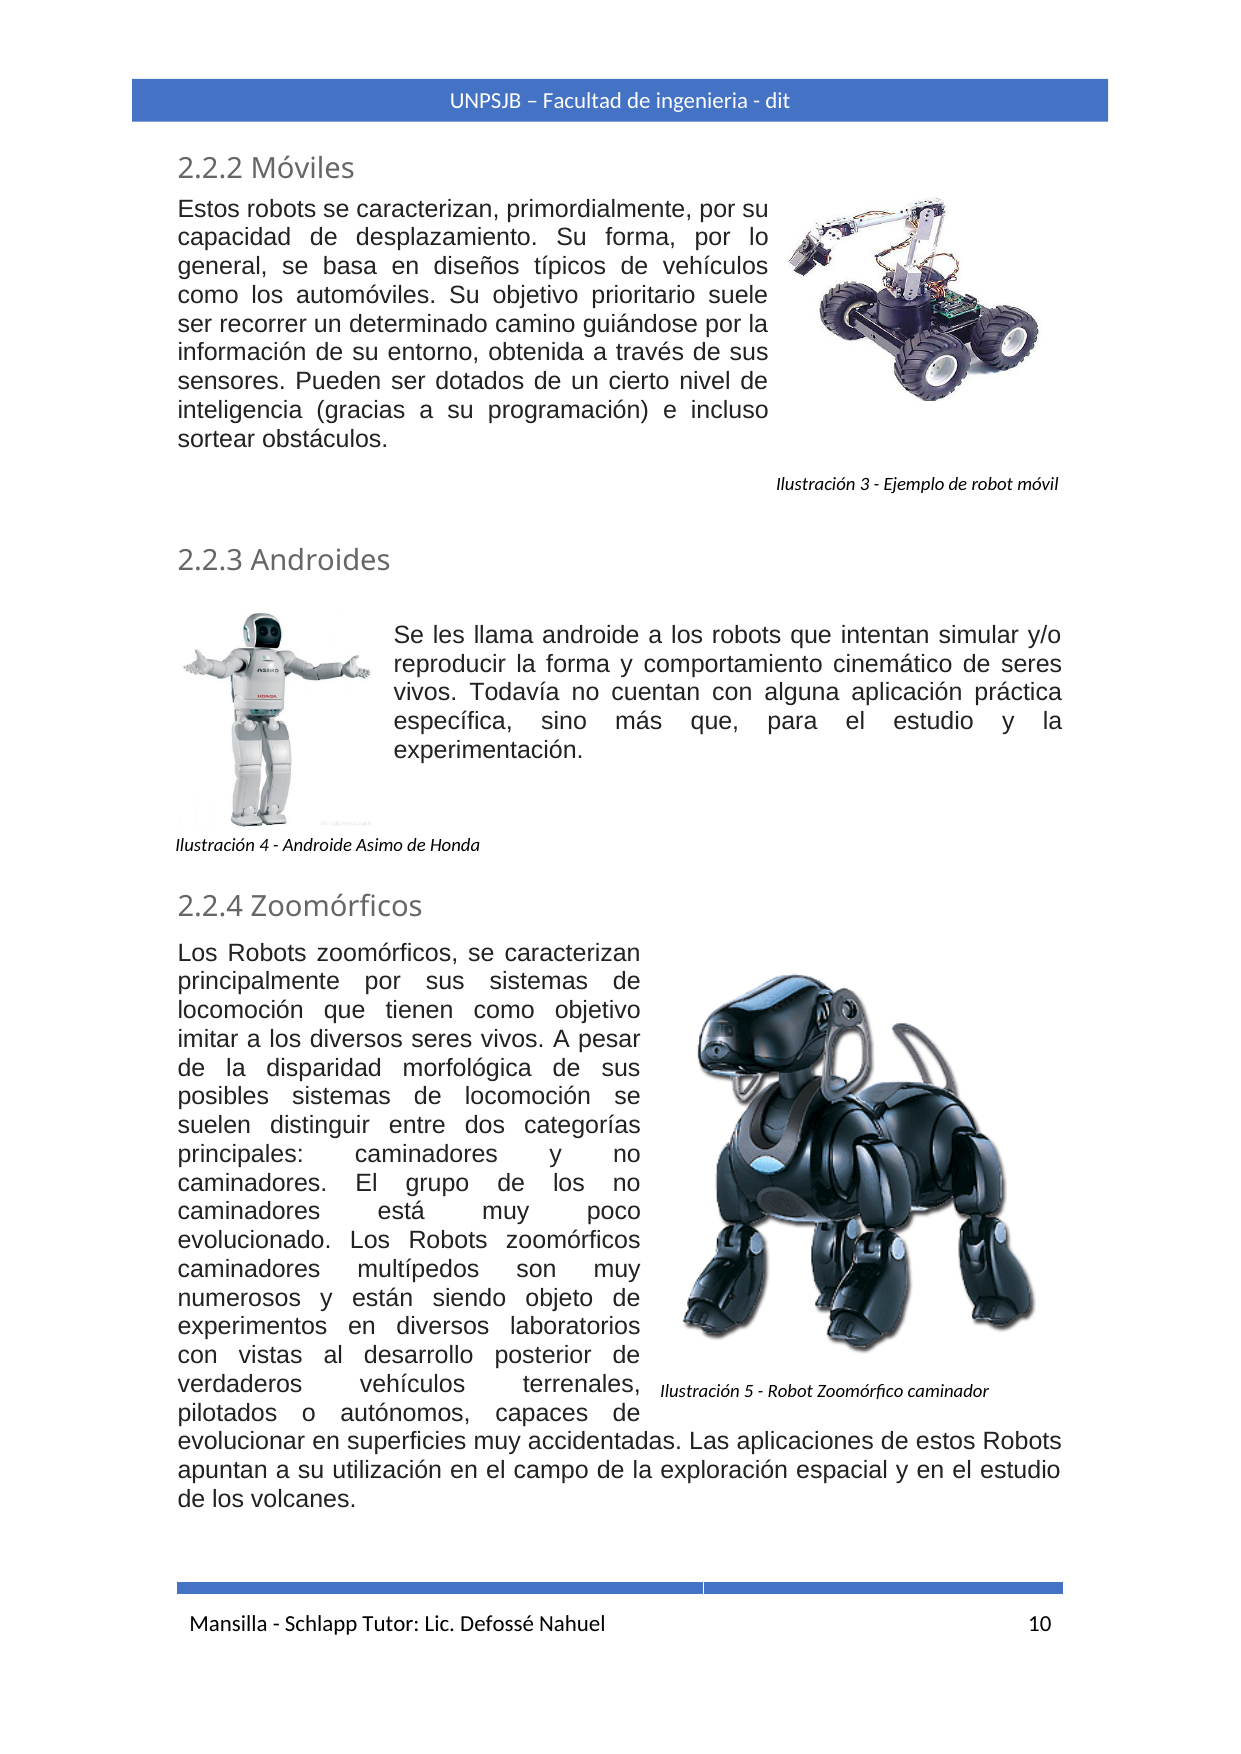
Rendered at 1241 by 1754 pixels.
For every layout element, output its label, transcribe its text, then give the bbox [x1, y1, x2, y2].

text Estos robots se caracterizan, primordialmente, por su capacidad de desplazamiento. Su forma, por lo general, se basa en diseños típicos de vehículos como los automóviles. Su objetivo prioritario suele ser recorrer un determinado camino guiándose por la información de su entorno, obtenida a través de sus sensores. Pueden ser dotados de un cierto nivel de inteligencia (gracias a su programación) e incluso sortear obstáculos. [177, 193, 1063, 452]
picture [788, 192, 1044, 401]
subtitle 2.2.3 Androides [177, 539, 1063, 579]
picture [176, 607, 375, 830]
text Se les llama androide a los robots que intentan simular y/o reproducir la forma y comportamiento cinemático de seres vivos. Todavía no cuentan con alguna aplicación práctica específica, sino más que, para el estudio y la experimentación. [375, 620, 1063, 764]
subtitle 2.2.2 Móviles [177, 148, 1063, 187]
picture [660, 951, 1063, 1370]
subtitle 2.2.4 Zoomórficos [177, 885, 1063, 925]
